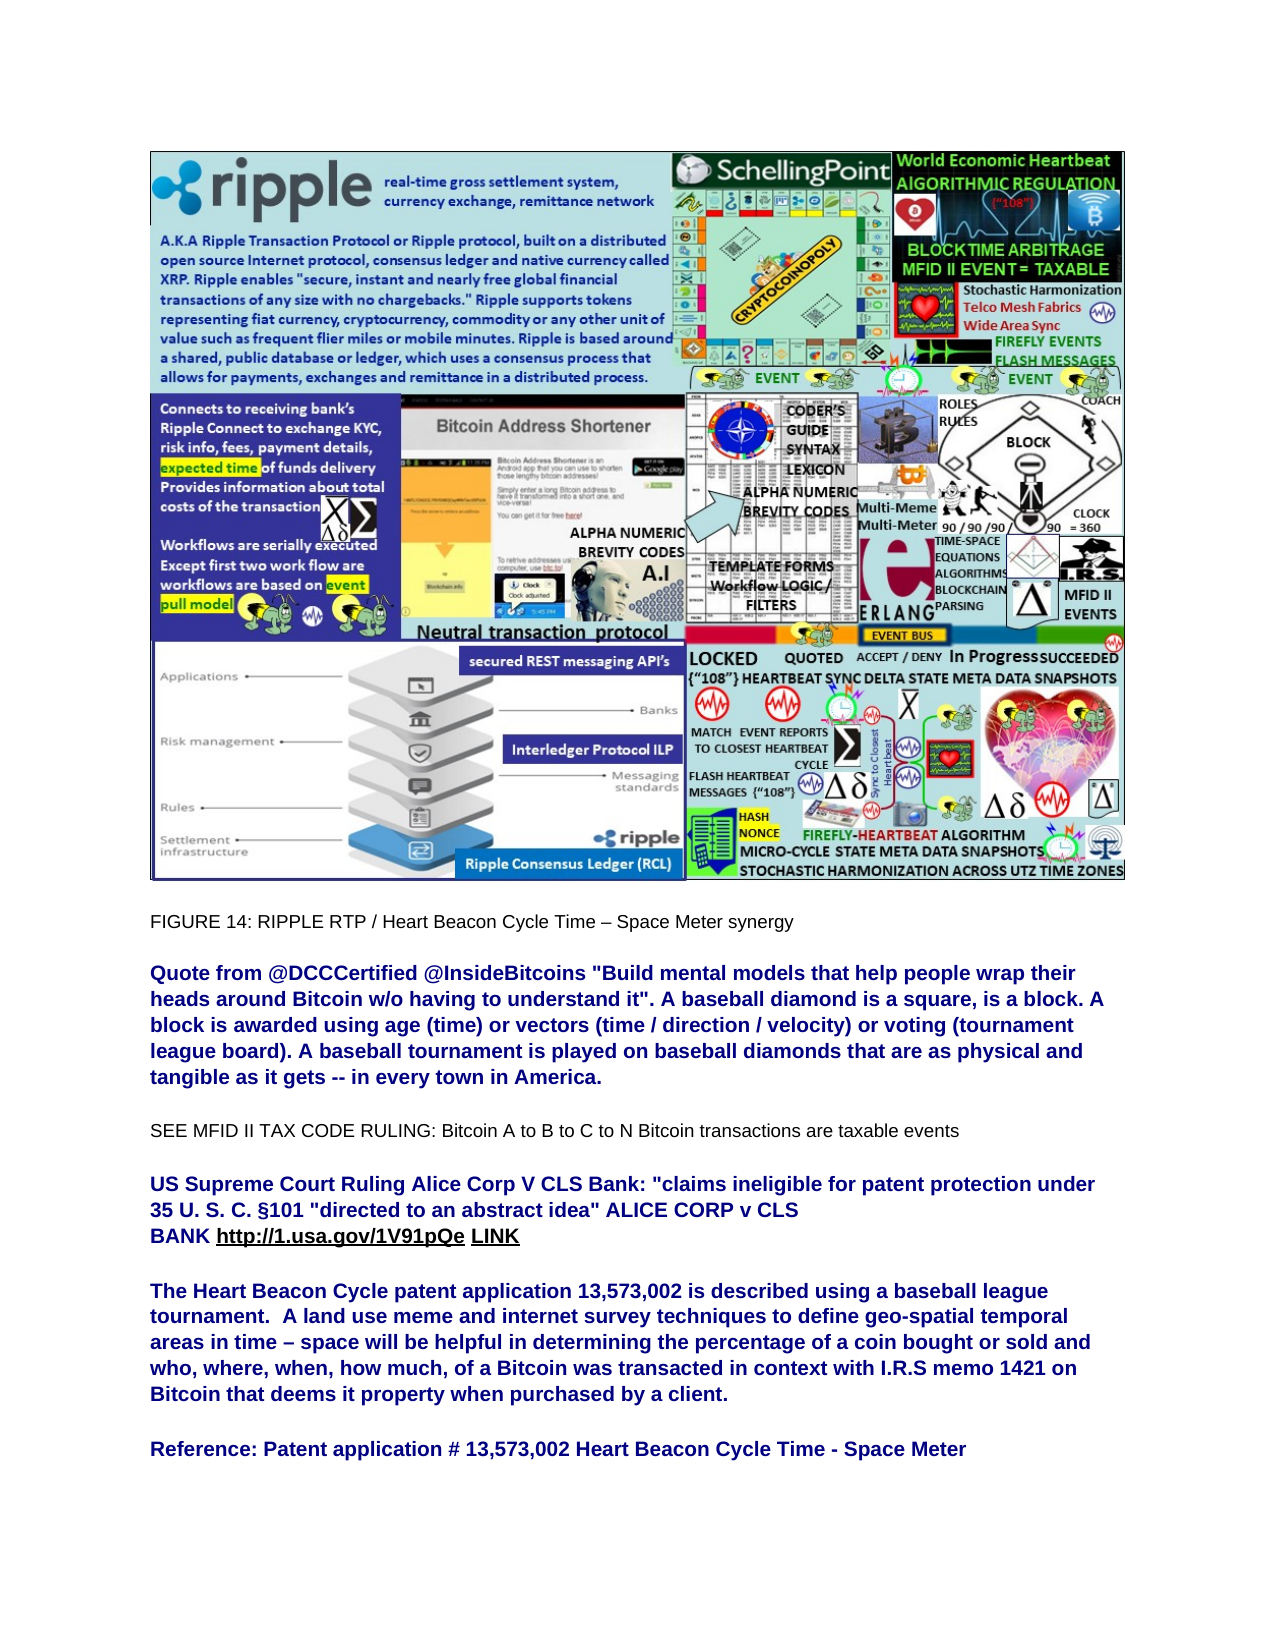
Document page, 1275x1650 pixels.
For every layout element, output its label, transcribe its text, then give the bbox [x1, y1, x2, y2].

text The Heart Beacon Cycle patent application 13,573,002 is described using a baseball league tournament. A land use meme and internet survey techniques to define geo-spatial temporal areas in time – space will be helpful in determining the percentage of a coin bought or sold and who, where, when, how much, of a Bitcoin was transacted in context with I.R.S memo 1421 on Bitcoin that deems it property when purchased by a client. [150, 1278, 1125, 1406]
picture [150, 150, 1125, 882]
text Reference: Patent application # 13,573,002 Heart Beacon Cycle Time - Space Meter [150, 1437, 1125, 1461]
text SEE MFID II TAX CODE RULING: Bitcoin A to B to C to N Bitcoin transactions are taxable events [150, 1119, 1125, 1141]
text Quote from @DCCCertified @InsideBitcoins "Build mental models that help people wrap their heads around Bitcoin w/o having to understand it". A baseball diamond is a square, is a block. A block is awarded using age (time) or vectors (time / direction / velocity) or voting (tournament league board). A baseball tournament is played on baseball diamonds that are as physical and tangible as it gets -- in every town in America. [150, 961, 1125, 1088]
text US Supreme Court Ruling Alice Corp V CLS Bank: "claims ineligible for patent protection under 35 U. S. C. §101 "directed to an abstract idea" ALICE CORP v CLS BANK http://1.usa.gov/1V91pQe LINK [150, 1172, 1125, 1247]
text FIGURE 14: RIPPLE RTP / Heart Beacon Cycle Time – Space Meter synergy [150, 910, 1125, 932]
